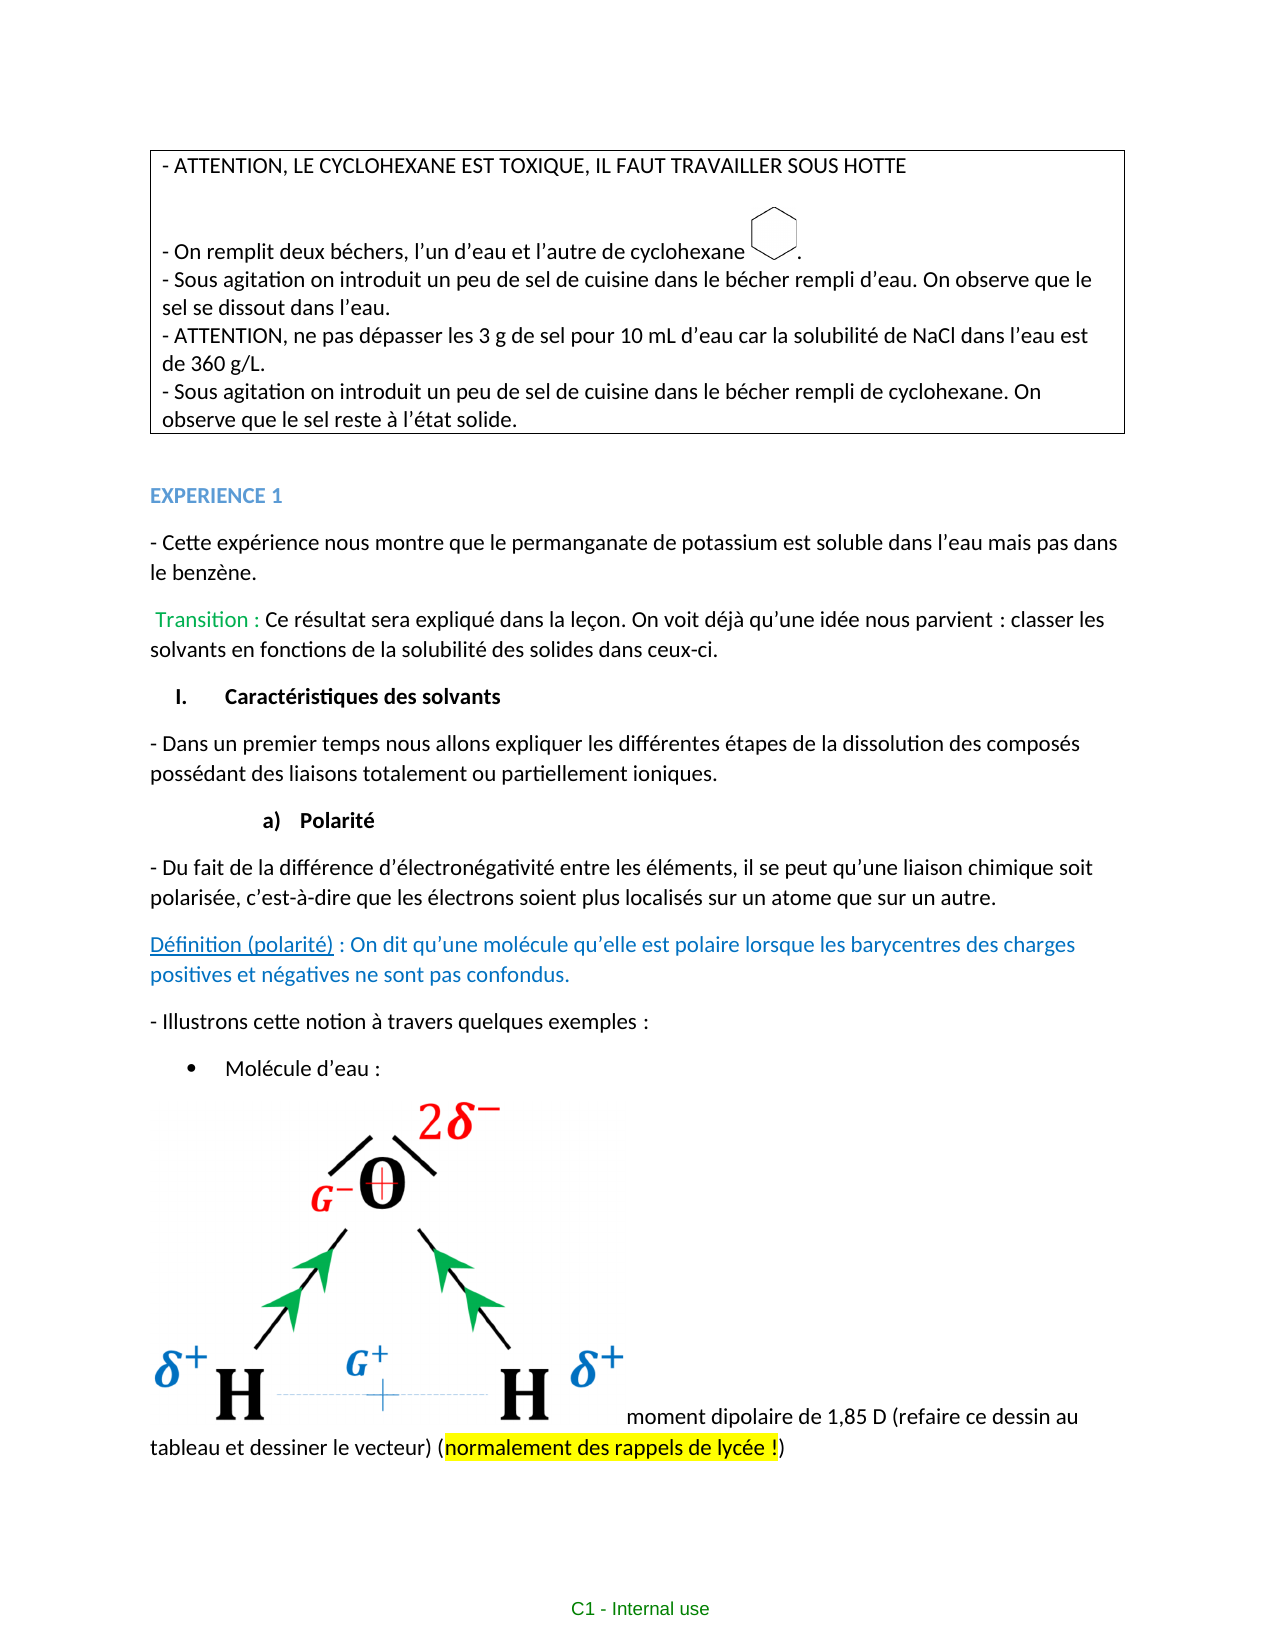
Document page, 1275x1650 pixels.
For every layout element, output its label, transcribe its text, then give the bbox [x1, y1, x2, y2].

text Définition (polarité) : On dit qu’une molécule qu’elle est polaire lorsque les barycentres des charges positives et négatives ne sont pas confondus. [150, 930, 1125, 988]
picture [150, 1101, 626, 1425]
list Molécule d’eau : [187, 1054, 1125, 1082]
text - Illustrons cette notion à travers quelques exemples : [150, 1007, 1125, 1035]
text - Du fait de la différence d’électronégativité entre les éléments, il se peut qu’une liaison chimique soit polarisée, c’est-à-dire que les électrons soient plus localisés sur un atome que sur un autre. [150, 853, 1125, 911]
text - Dans un premier temps nous allons expliquer les différentes étapes de la dissolution des composés possédant des liaisons totalement ou partiellement ioniques. [150, 729, 1125, 787]
text - Cette expérience nous montre que le permanganate de potassium est soluble dans l’eau mais pas dans le benzène. [150, 528, 1125, 586]
text Transition : Ce résultat sera expliqué dans la leçon. On voit déjà qu’une idée nous parvient : classer les solvants en fonctions de la solubilité des solides dans ceux-ci. [150, 605, 1125, 663]
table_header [151, 151, 1124, 433]
picture [751, 207, 797, 260]
text EXPERIENCE 1 [150, 481, 1125, 509]
list Caractéristiques des solvants [187, 682, 1125, 710]
list Polarité [262, 806, 1125, 834]
